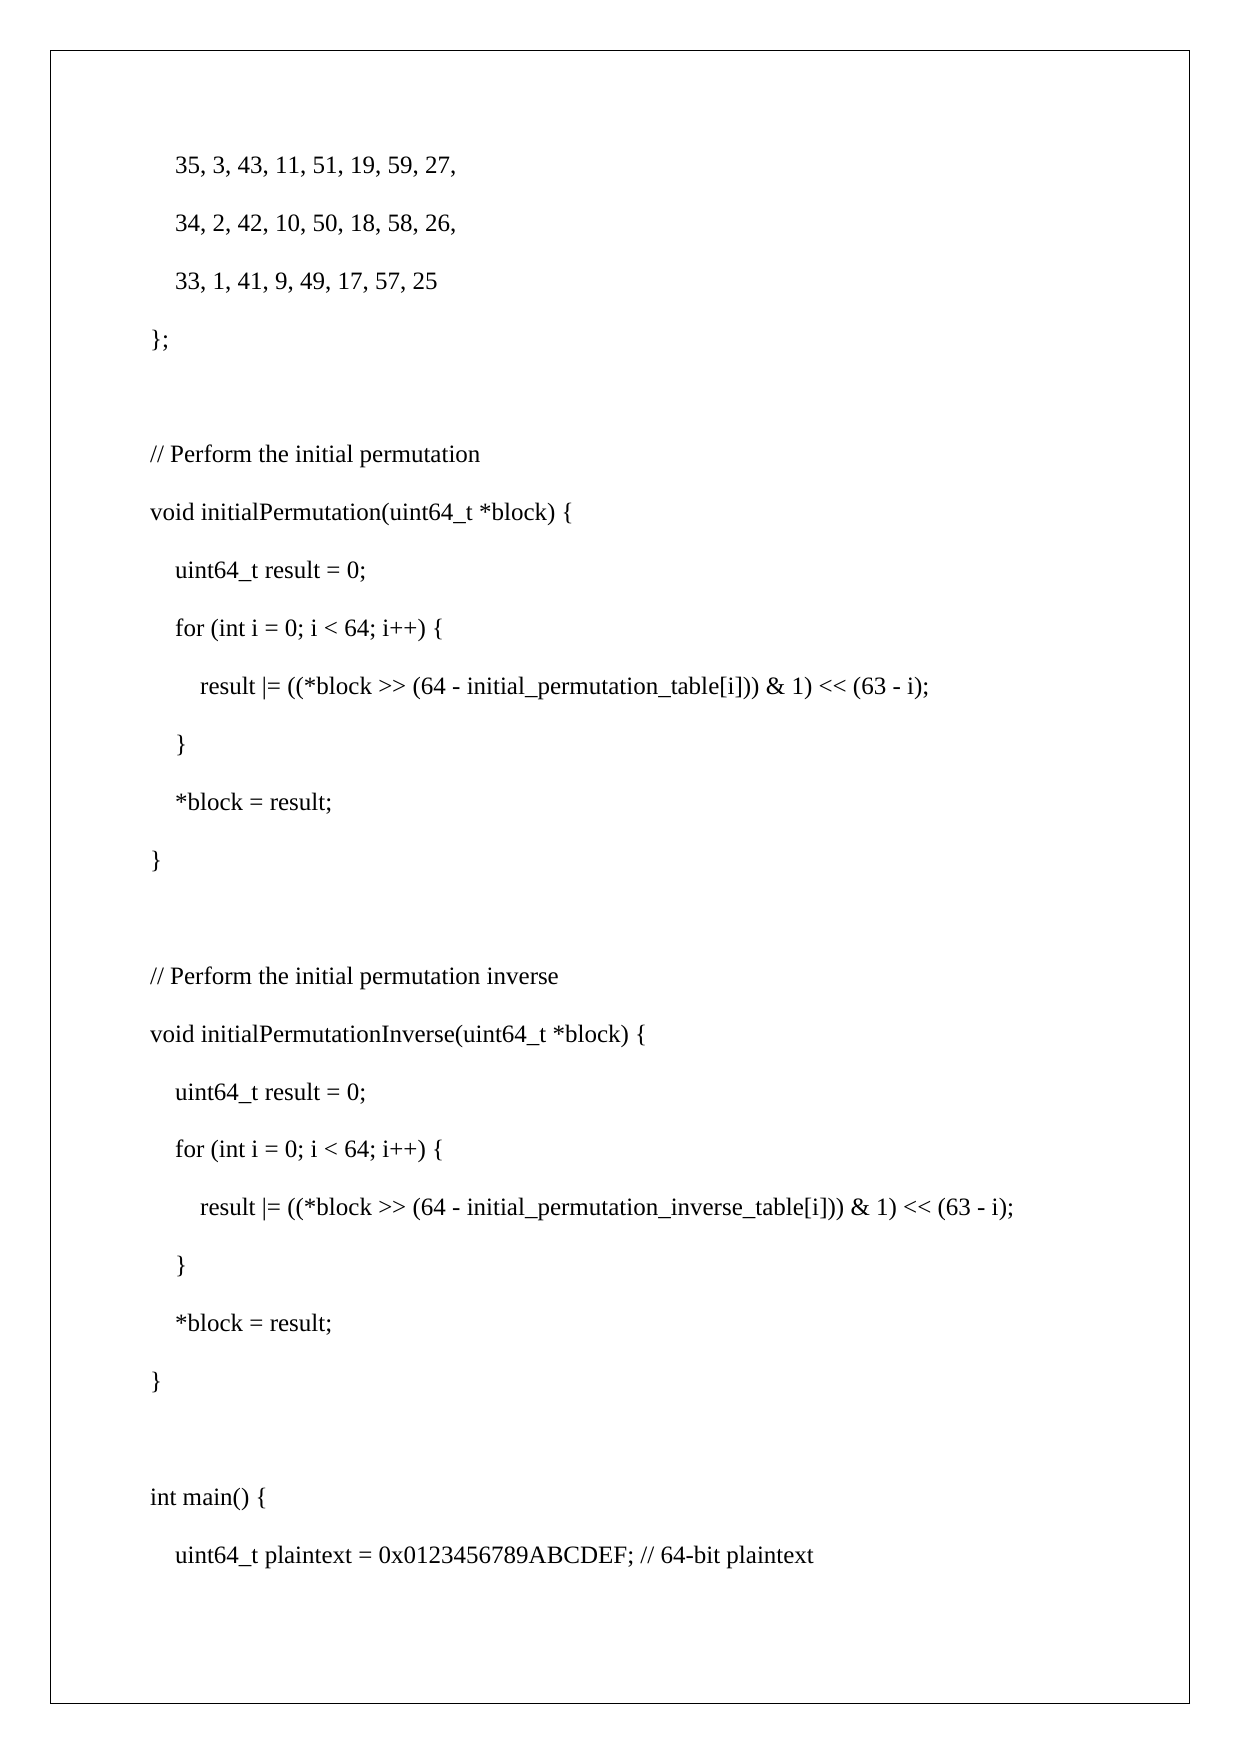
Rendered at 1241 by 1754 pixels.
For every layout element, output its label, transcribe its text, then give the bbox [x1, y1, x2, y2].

text } [150, 729, 1056, 758]
text }; [150, 324, 1056, 352]
text result |= ((*block >> (64 - initial_permutation_table[i])) & 1) << (63 - i); [150, 671, 1056, 700]
text } [150, 845, 1056, 874]
text void initialPermutationInverse(uint64_t *block) { [150, 1019, 1056, 1047]
text } [150, 1250, 1056, 1279]
text int main() { [150, 1482, 1056, 1511]
text *block = result; [150, 1308, 1056, 1337]
text 35, 3, 43, 11, 51, 19, 59, 27, [150, 150, 1056, 179]
text // Perform the initial permutation inverse [150, 961, 1056, 989]
text *block = result; [150, 787, 1056, 816]
text 34, 2, 42, 10, 50, 18, 58, 26, [150, 208, 1056, 237]
text // Perform the initial permutation [150, 439, 1056, 468]
text } [150, 1366, 1056, 1395]
text uint64_t plaintext = 0x0123456789ABCDEF; // 64-bit plaintext [150, 1540, 1056, 1569]
text result |= ((*block >> (64 - initial_permutation_inverse_table[i])) & 1) << (63 - i); [150, 1192, 1056, 1221]
text uint64_t result = 0; [150, 555, 1056, 584]
text for (int i = 0; i < 64; i++) { [150, 613, 1056, 642]
text void initialPermutation(uint64_t *block) { [150, 497, 1056, 526]
text uint64_t result = 0; [150, 1077, 1056, 1105]
text 33, 1, 41, 9, 49, 17, 57, 25 [150, 266, 1056, 294]
text for (int i = 0; i < 64; i++) { [150, 1134, 1056, 1163]
